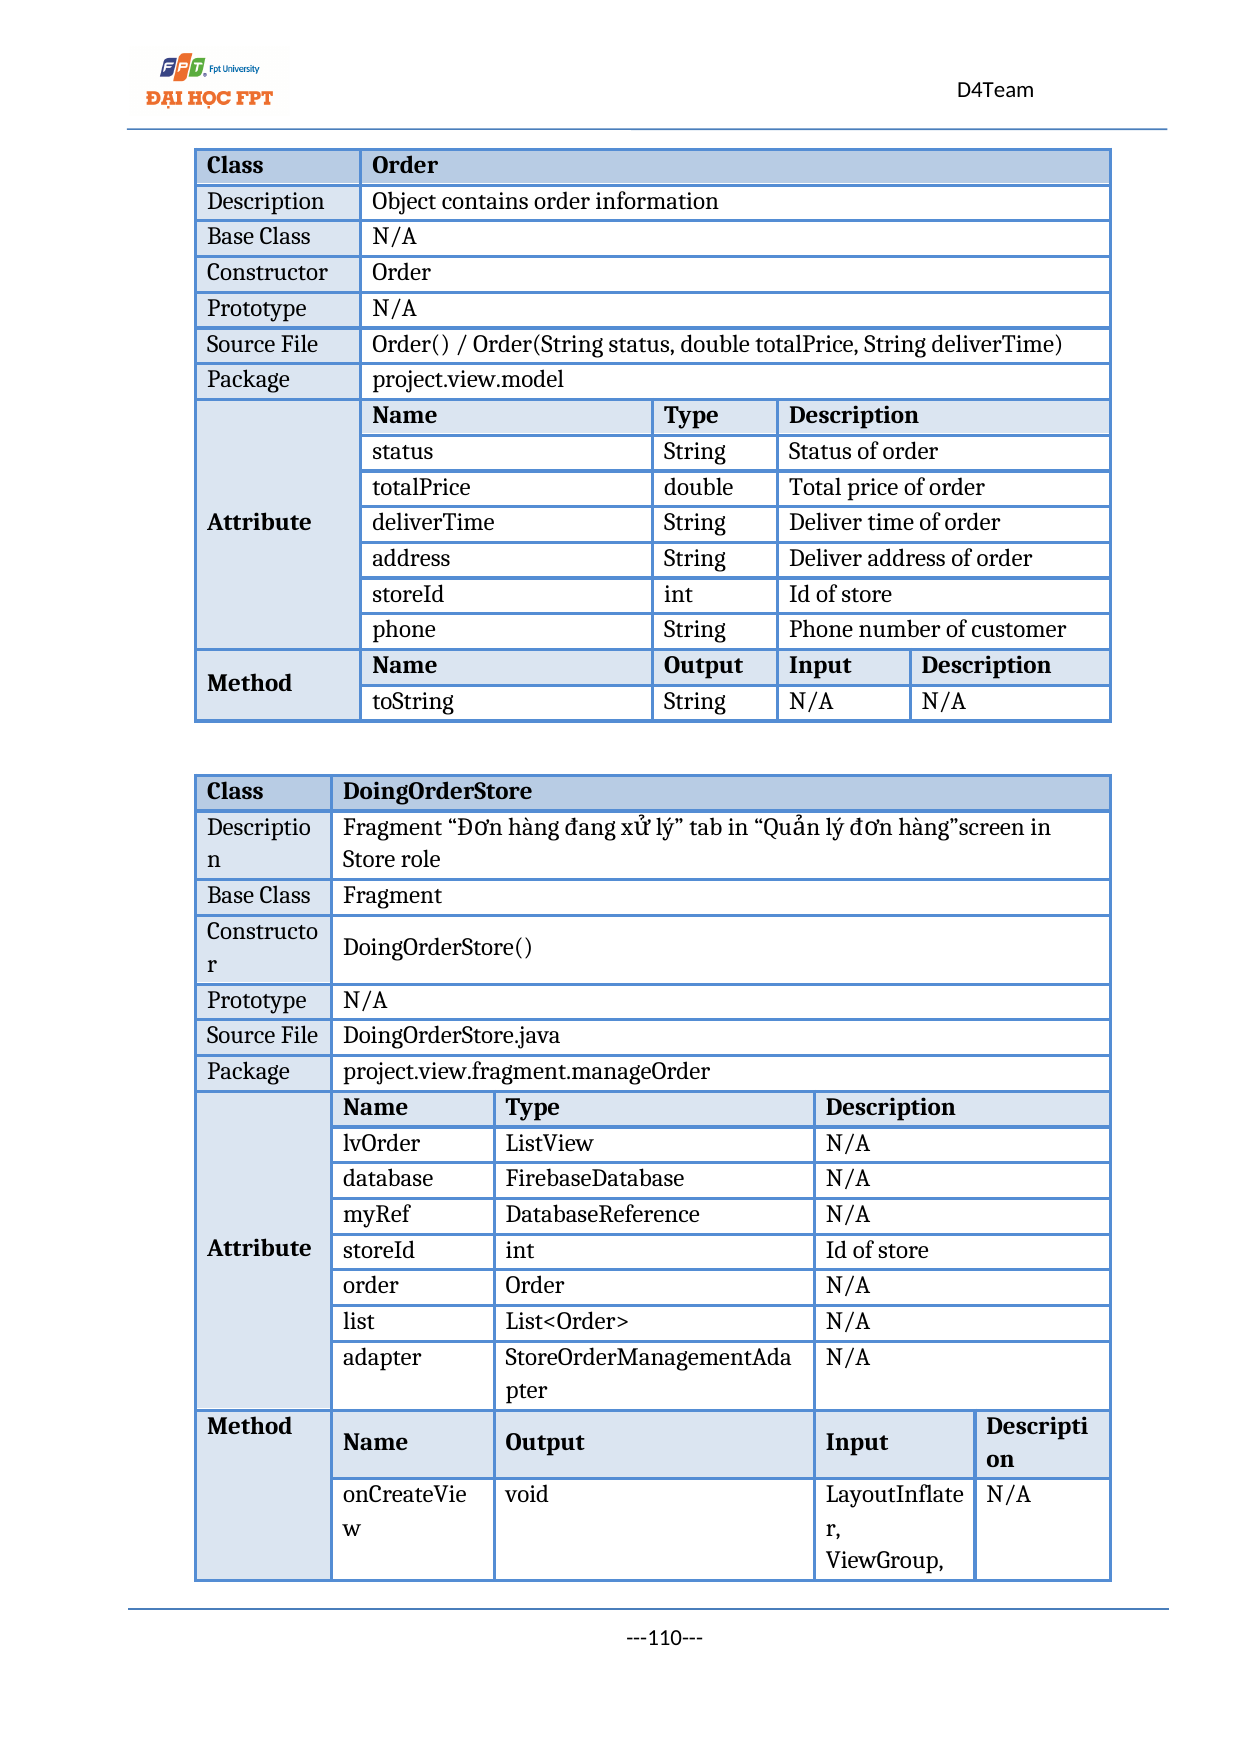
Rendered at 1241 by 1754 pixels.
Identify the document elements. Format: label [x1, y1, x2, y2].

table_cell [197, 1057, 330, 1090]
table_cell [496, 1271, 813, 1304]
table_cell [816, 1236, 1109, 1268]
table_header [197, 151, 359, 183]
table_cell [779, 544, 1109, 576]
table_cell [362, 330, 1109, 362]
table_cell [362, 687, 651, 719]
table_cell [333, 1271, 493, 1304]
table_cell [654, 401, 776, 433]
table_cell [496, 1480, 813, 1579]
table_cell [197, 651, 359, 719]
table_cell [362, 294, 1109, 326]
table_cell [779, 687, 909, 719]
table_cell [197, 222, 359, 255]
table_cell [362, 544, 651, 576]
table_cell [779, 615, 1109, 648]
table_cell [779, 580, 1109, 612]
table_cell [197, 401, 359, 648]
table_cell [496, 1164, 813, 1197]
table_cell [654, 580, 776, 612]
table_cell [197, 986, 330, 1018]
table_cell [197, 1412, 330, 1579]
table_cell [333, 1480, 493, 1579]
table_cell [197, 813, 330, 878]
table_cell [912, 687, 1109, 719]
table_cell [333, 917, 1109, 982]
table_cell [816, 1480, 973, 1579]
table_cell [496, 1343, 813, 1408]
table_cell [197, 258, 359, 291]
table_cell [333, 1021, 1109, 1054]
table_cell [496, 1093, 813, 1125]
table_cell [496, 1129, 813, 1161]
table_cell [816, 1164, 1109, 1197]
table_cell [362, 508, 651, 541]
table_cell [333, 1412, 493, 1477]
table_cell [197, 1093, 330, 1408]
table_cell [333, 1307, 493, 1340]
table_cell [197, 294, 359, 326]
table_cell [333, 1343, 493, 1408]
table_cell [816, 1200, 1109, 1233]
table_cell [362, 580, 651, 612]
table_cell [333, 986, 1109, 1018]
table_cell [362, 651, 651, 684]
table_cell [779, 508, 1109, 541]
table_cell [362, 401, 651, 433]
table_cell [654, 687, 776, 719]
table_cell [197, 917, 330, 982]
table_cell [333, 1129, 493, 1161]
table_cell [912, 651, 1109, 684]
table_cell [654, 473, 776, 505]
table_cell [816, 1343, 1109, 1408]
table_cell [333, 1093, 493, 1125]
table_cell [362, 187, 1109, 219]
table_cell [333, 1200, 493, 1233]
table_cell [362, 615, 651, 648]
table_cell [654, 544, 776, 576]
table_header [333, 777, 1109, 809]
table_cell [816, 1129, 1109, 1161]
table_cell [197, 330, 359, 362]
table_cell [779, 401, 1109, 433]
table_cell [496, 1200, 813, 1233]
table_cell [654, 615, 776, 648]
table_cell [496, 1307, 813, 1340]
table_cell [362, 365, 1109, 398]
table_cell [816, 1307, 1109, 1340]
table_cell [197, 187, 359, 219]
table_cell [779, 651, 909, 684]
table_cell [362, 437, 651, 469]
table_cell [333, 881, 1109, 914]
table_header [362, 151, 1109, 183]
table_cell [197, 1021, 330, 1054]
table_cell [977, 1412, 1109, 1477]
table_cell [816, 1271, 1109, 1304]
picture [129, 46, 290, 116]
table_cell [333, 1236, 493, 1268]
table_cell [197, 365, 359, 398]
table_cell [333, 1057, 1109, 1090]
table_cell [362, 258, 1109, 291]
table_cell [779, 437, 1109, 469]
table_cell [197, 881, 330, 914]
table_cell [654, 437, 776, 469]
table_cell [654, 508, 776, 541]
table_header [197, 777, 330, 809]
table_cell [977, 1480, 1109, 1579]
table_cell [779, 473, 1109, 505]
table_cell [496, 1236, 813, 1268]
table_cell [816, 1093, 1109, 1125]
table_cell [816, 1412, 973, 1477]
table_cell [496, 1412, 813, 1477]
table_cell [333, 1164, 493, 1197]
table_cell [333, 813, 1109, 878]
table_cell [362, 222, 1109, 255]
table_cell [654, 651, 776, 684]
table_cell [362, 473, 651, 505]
